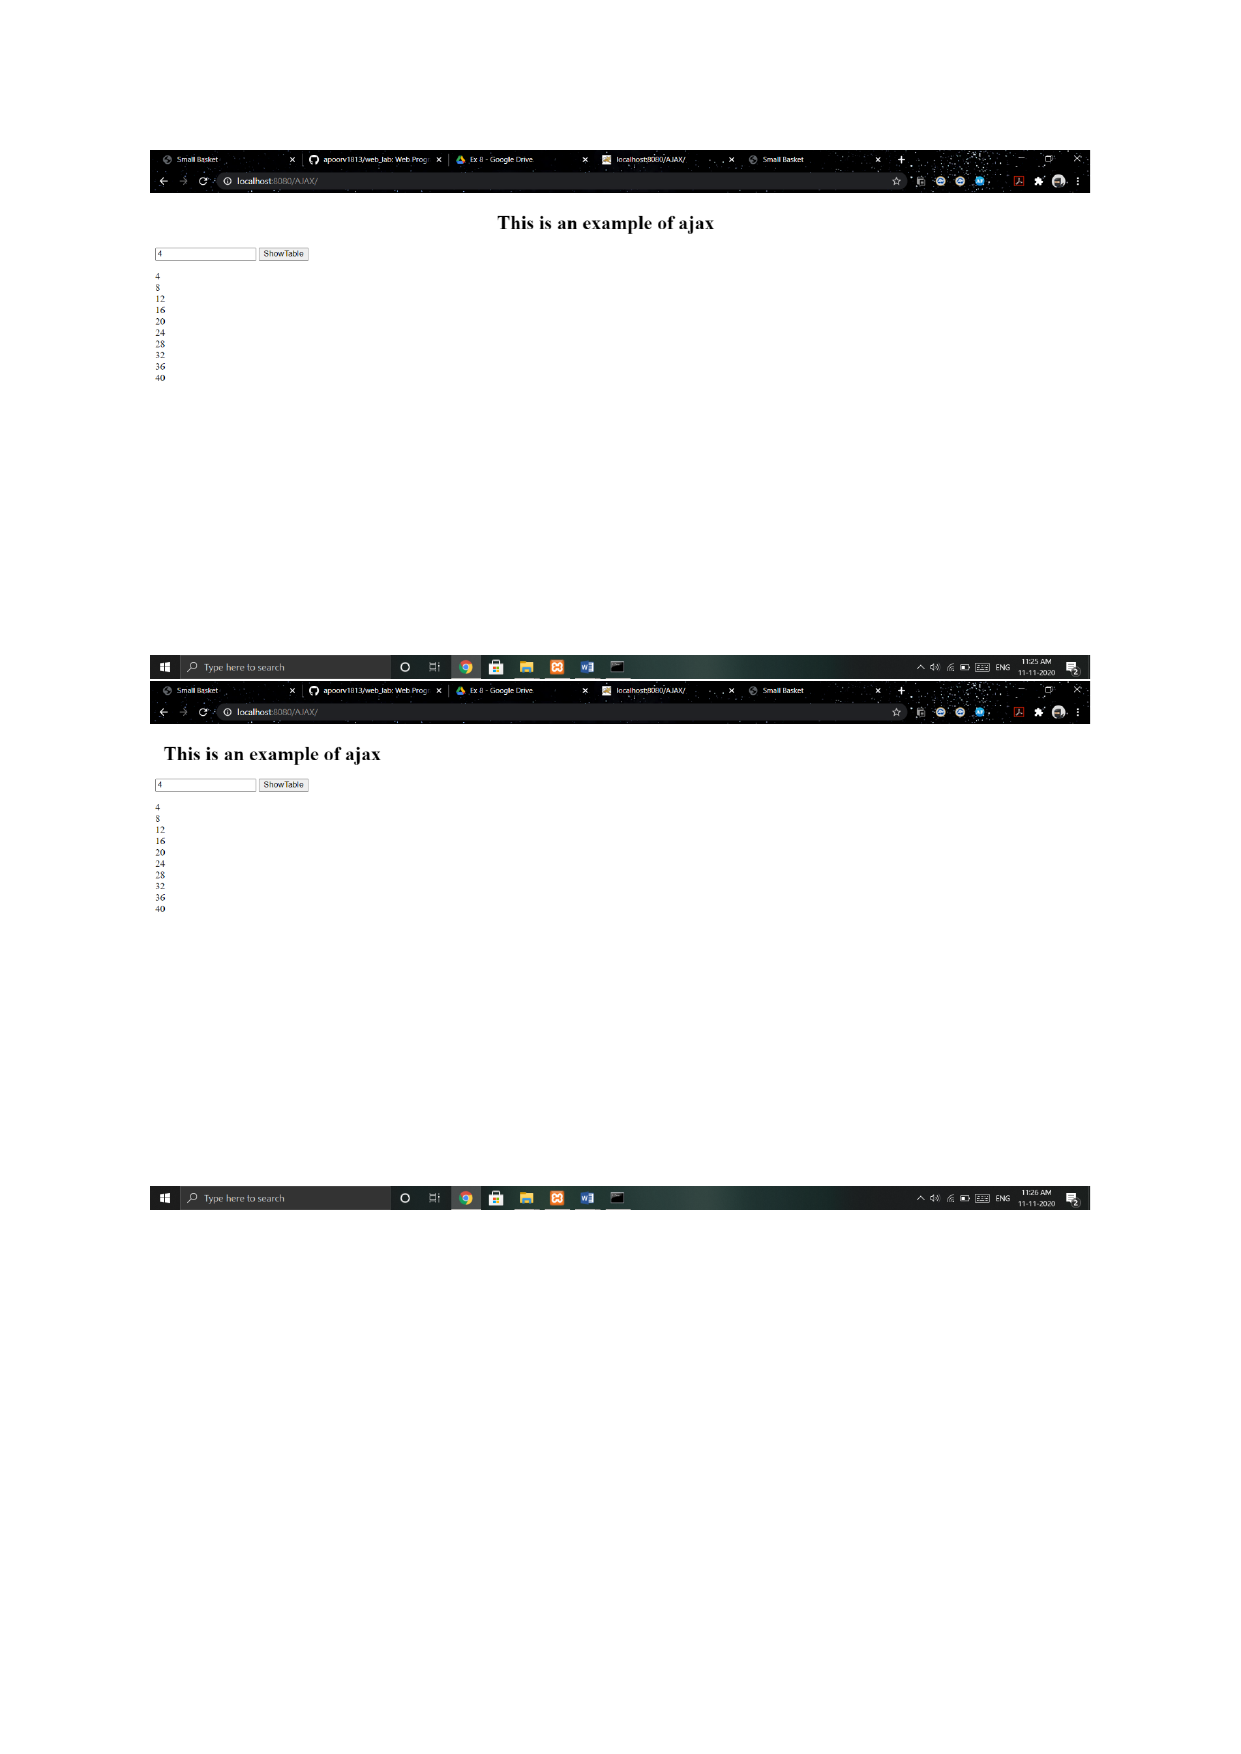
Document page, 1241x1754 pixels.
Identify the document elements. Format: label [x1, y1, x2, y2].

picture [150, 681, 1091, 1210]
picture [150, 150, 1091, 679]
